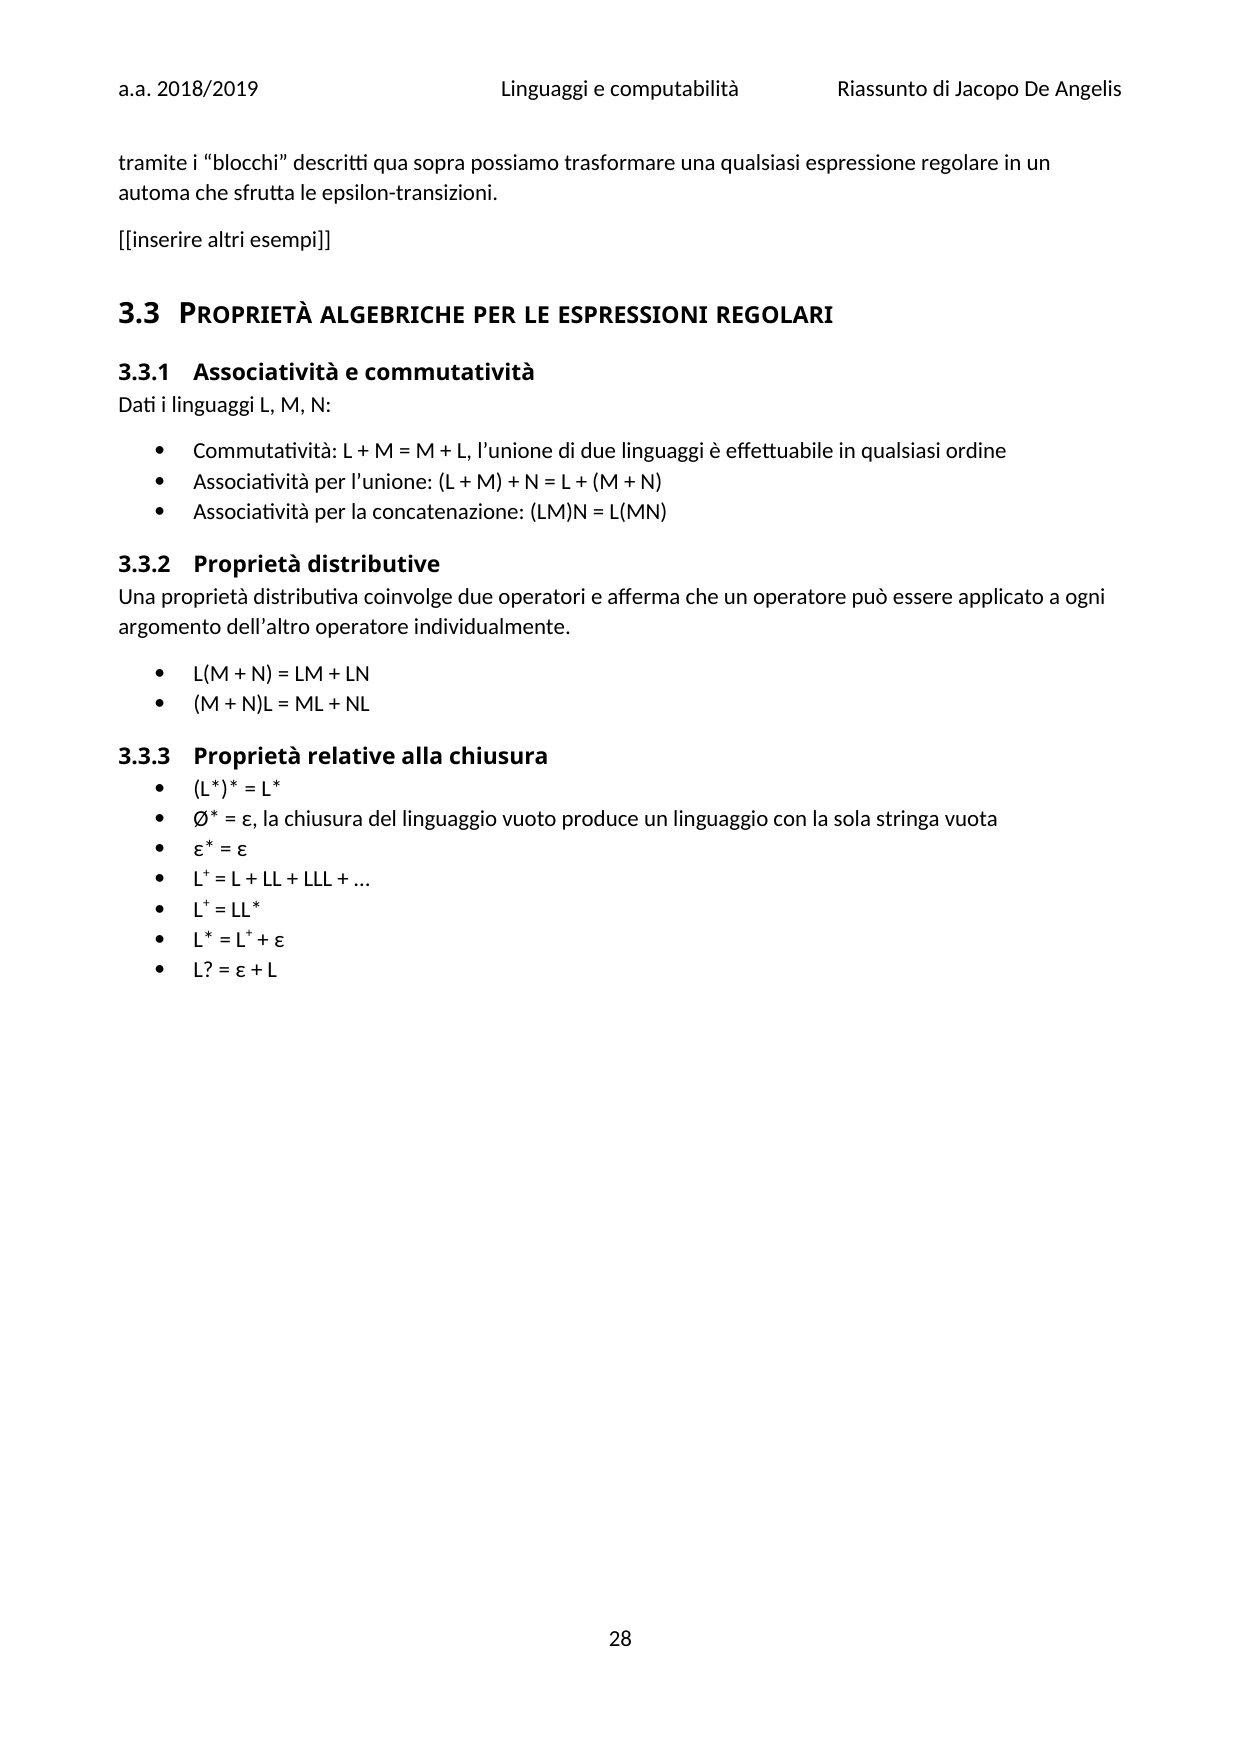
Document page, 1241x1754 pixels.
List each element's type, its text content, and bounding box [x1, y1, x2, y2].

list ε* = ε [156, 834, 1122, 862]
list L+ = L + LL + LLL + … [156, 864, 1122, 893]
text [[inserire altri esempi]] [118, 225, 1122, 253]
list (M + N)L = ML + NL [156, 689, 1122, 717]
list Associatività per l’unione: (L + M) + N = L + (M + N) [156, 467, 1122, 495]
text Dati i linguaggi L, M, N: [118, 390, 1122, 418]
text tramite i “blocchi” descritti qua sopra possiamo trasformare una qualsiasi espressione regolare in un automa che sfrutta le epsilon-transizioni. [118, 148, 1122, 206]
list Commutatività: L + M = M + L, l’unione di due linguaggi è effettuabile in qualsiasi ordine [156, 437, 1122, 465]
list L* = L+ + ε [156, 925, 1122, 953]
subtitle Proprietà algebriche per le espressioni regolari [118, 292, 1122, 332]
subtitle Proprietà distributive [118, 548, 1122, 579]
subtitle Associatività e commutatività [118, 356, 1122, 387]
list (L*)* = L* [156, 774, 1122, 802]
list L? = ε + L [156, 955, 1122, 983]
list Associatività per la concatenazione: (LM)N = L(MN) [156, 497, 1122, 525]
list L(M + N) = LM + LN [156, 659, 1122, 687]
list Ø* = ε, la chiusura del linguaggio vuoto produce un linguaggio con la sola stringa vuota [156, 804, 1122, 832]
subtitle Proprietà relative alla chiusura [118, 740, 1122, 771]
list L+ = LL* [156, 895, 1122, 923]
text Una proprietà distributiva coinvolge due operatori e afferma che un operatore può essere applicato a ogni argomento dell’altro operatore individualmente. [118, 582, 1122, 640]
